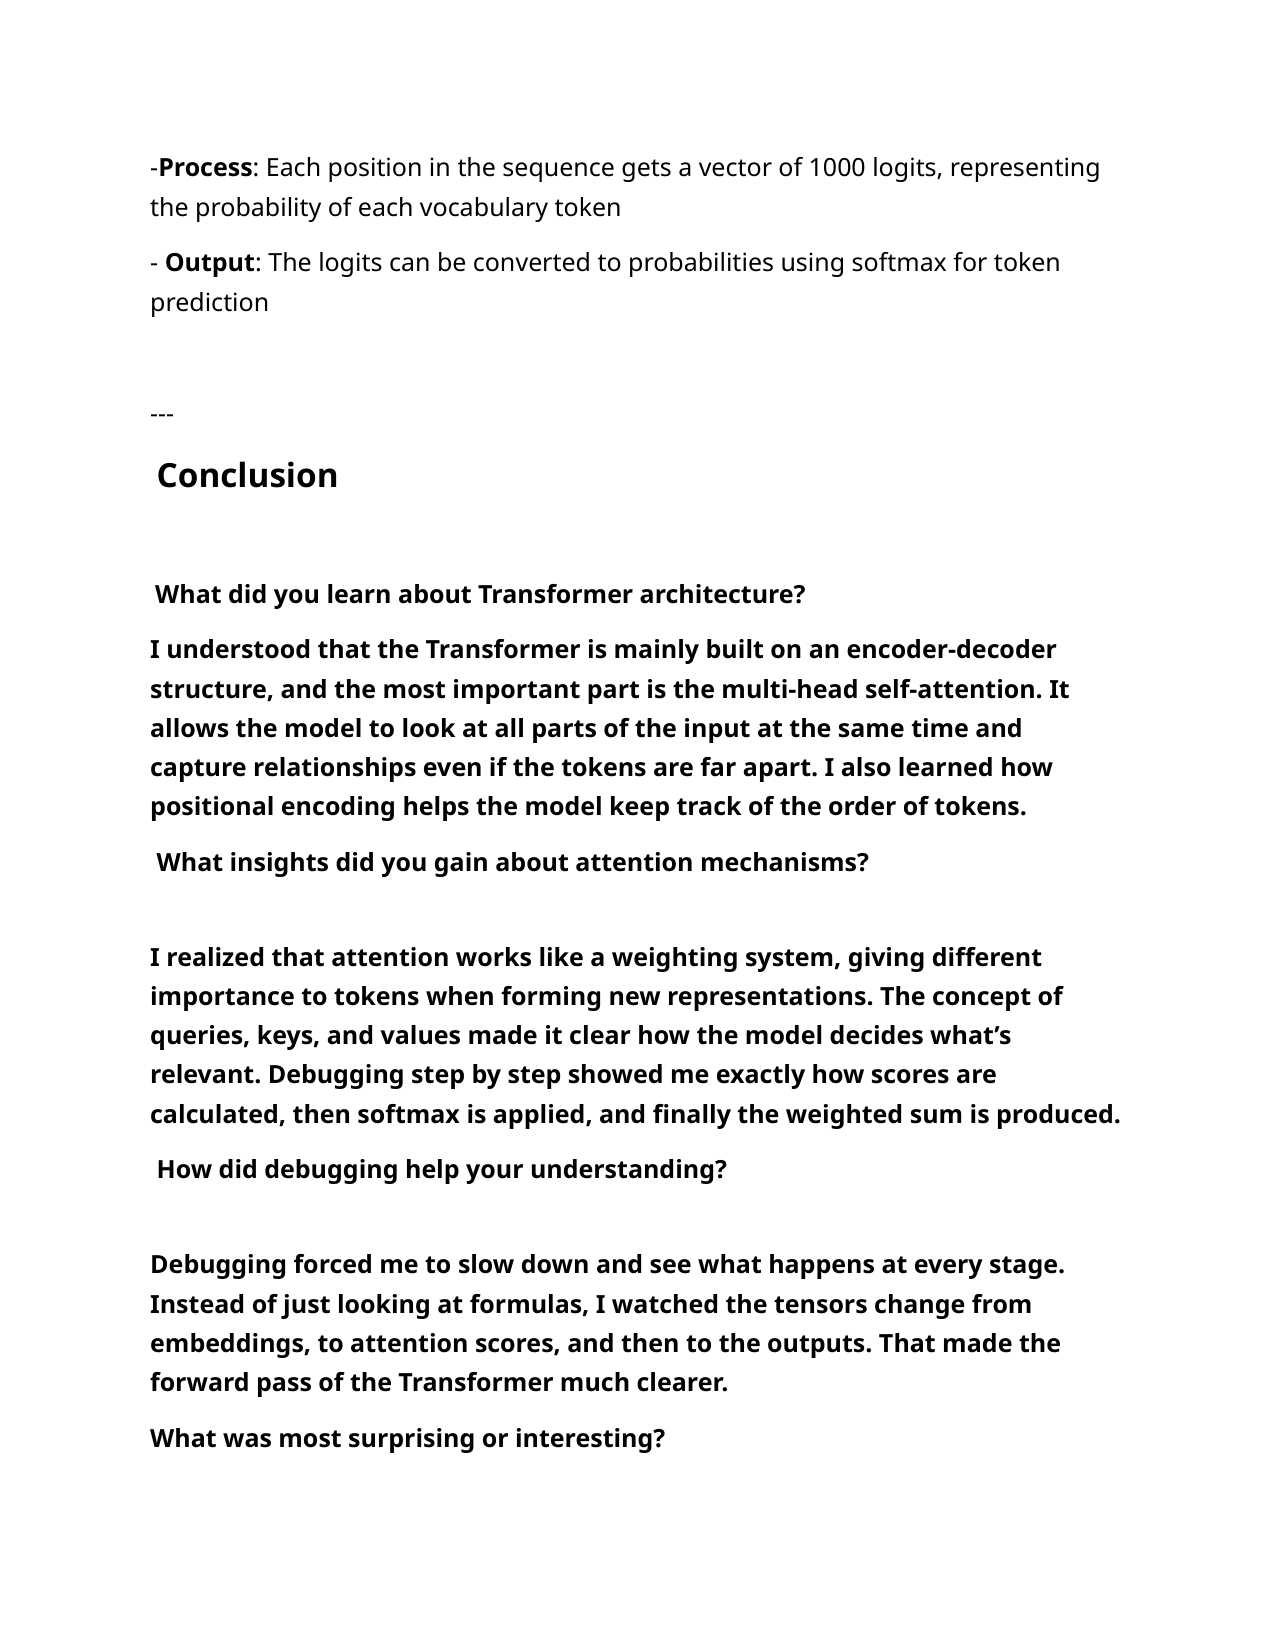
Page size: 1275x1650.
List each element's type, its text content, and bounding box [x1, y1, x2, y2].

text Debugging forced me to slow down and see what happens at every stage. Instead of just looking at formulas, I watched the tensors change from embeddings, to attention scores, and then to the outputs. That made the forward pass of the Transformer much clearer. [150, 1208, 1125, 1399]
text What was most surprising or interesting? [150, 1421, 1125, 1454]
text How did debugging help your understanding? [150, 1152, 1125, 1186]
text What did you learn about Transformer architecture? [155, 576, 1125, 610]
text What insights did you gain about attention mechanisms? [150, 845, 1125, 879]
text - Output: The logits can be converted to probabilities using softmax for token prediction [150, 245, 1125, 318]
text -Process: Each position in the sequence gets a vector of 1000 logits, representing the probability of each vocabulary token [150, 150, 1125, 223]
text --- [150, 396, 1125, 430]
text I understood that the Transformer is mainly built on an encoder-decoder structure, and the most important part is the multi-head self-attention. It allows the model to look at all parts of the input at the same time and capture relationships even if the tokens are far apart. I also learned how positional encoding helps the model keep track of the order of tokens. [150, 632, 1125, 823]
text Conclusion [150, 452, 1125, 497]
text I realized that attention works like a weighting system, giving different importance to tokens when forming new representations. The concept of queries, keys, and values made it clear how the model decides what’s relevant. Debugging step by step showed me exactly how scores are calculated, then softmax is applied, and finally the weighted sum is produced. [150, 901, 1125, 1130]
